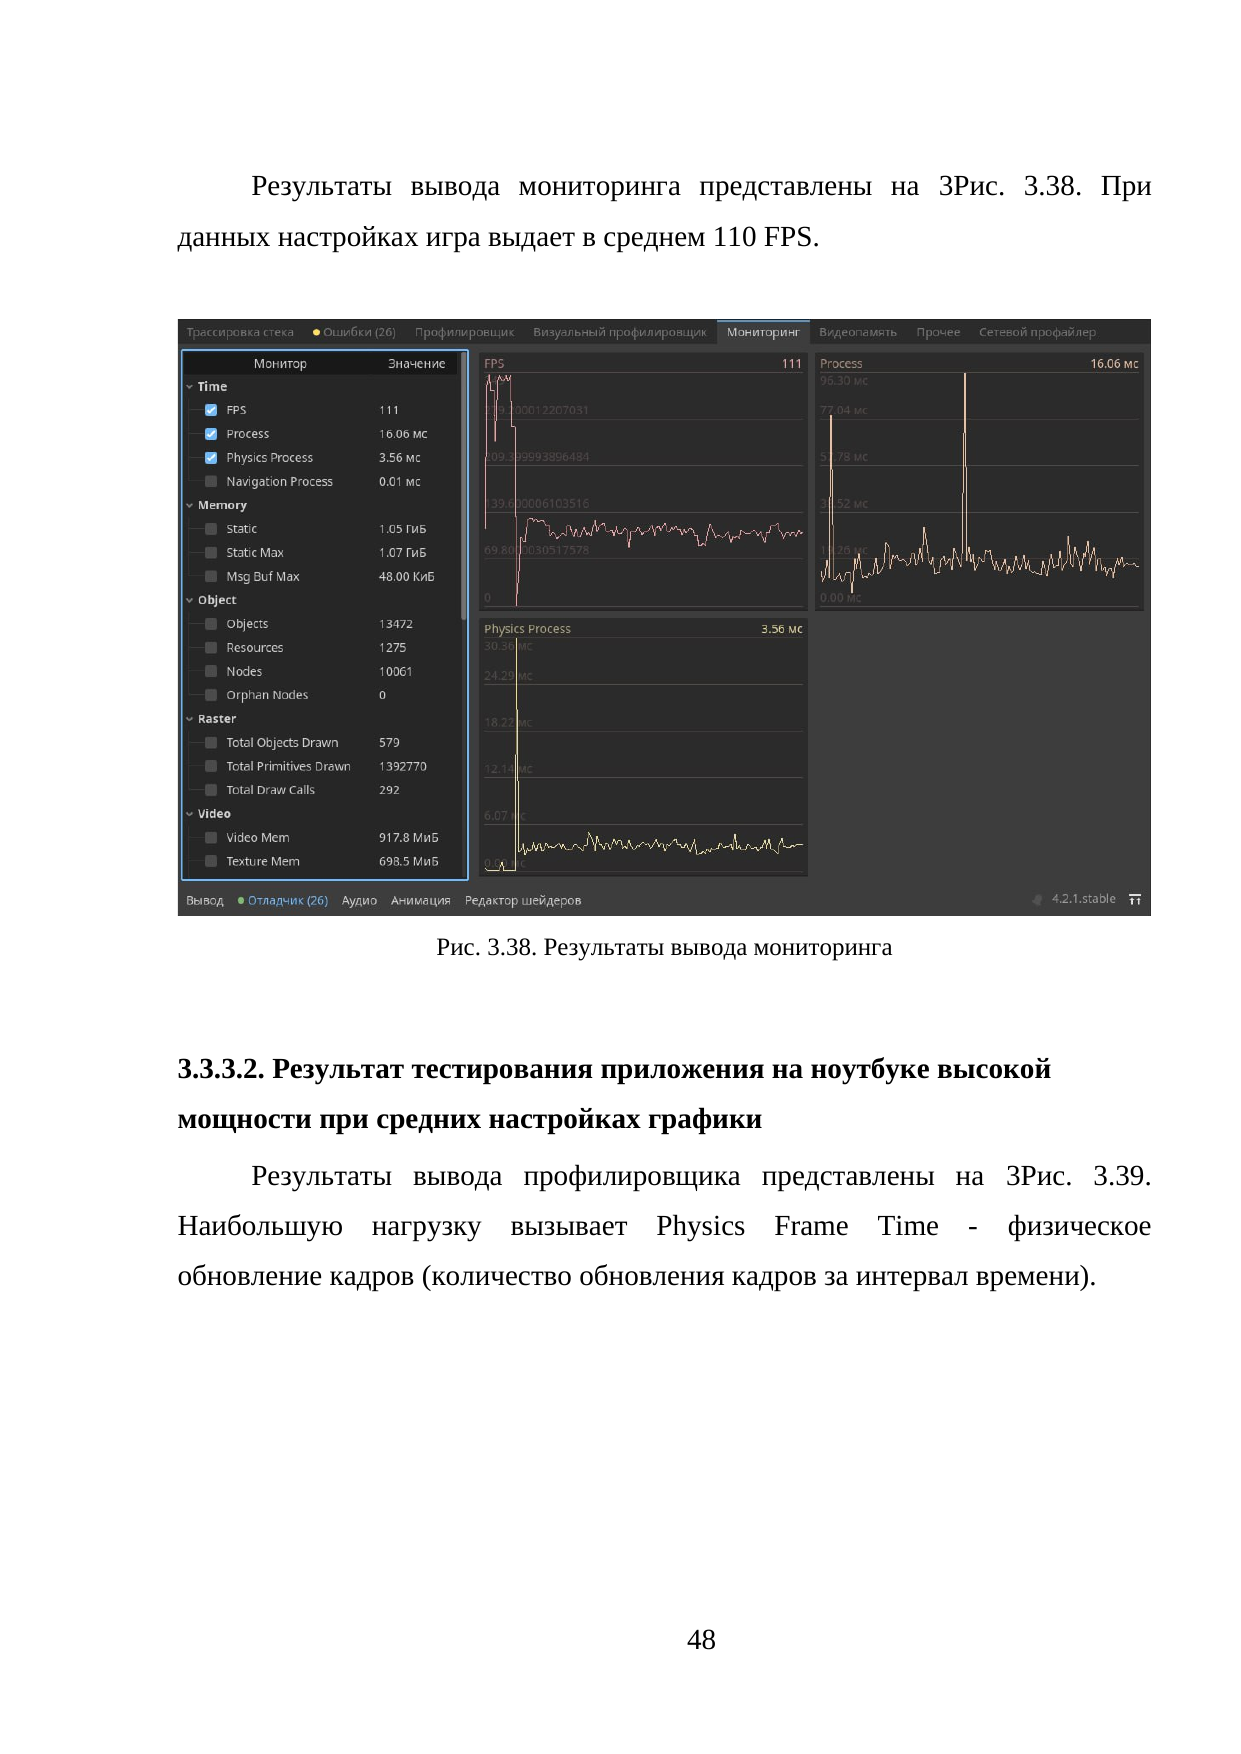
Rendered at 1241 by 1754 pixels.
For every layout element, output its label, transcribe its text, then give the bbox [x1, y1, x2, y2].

subtitle Результат тестирования приложения на ноутбуке высокой мощности при средних настройках графики [177, 1051, 1152, 1135]
picture [177, 319, 1151, 916]
